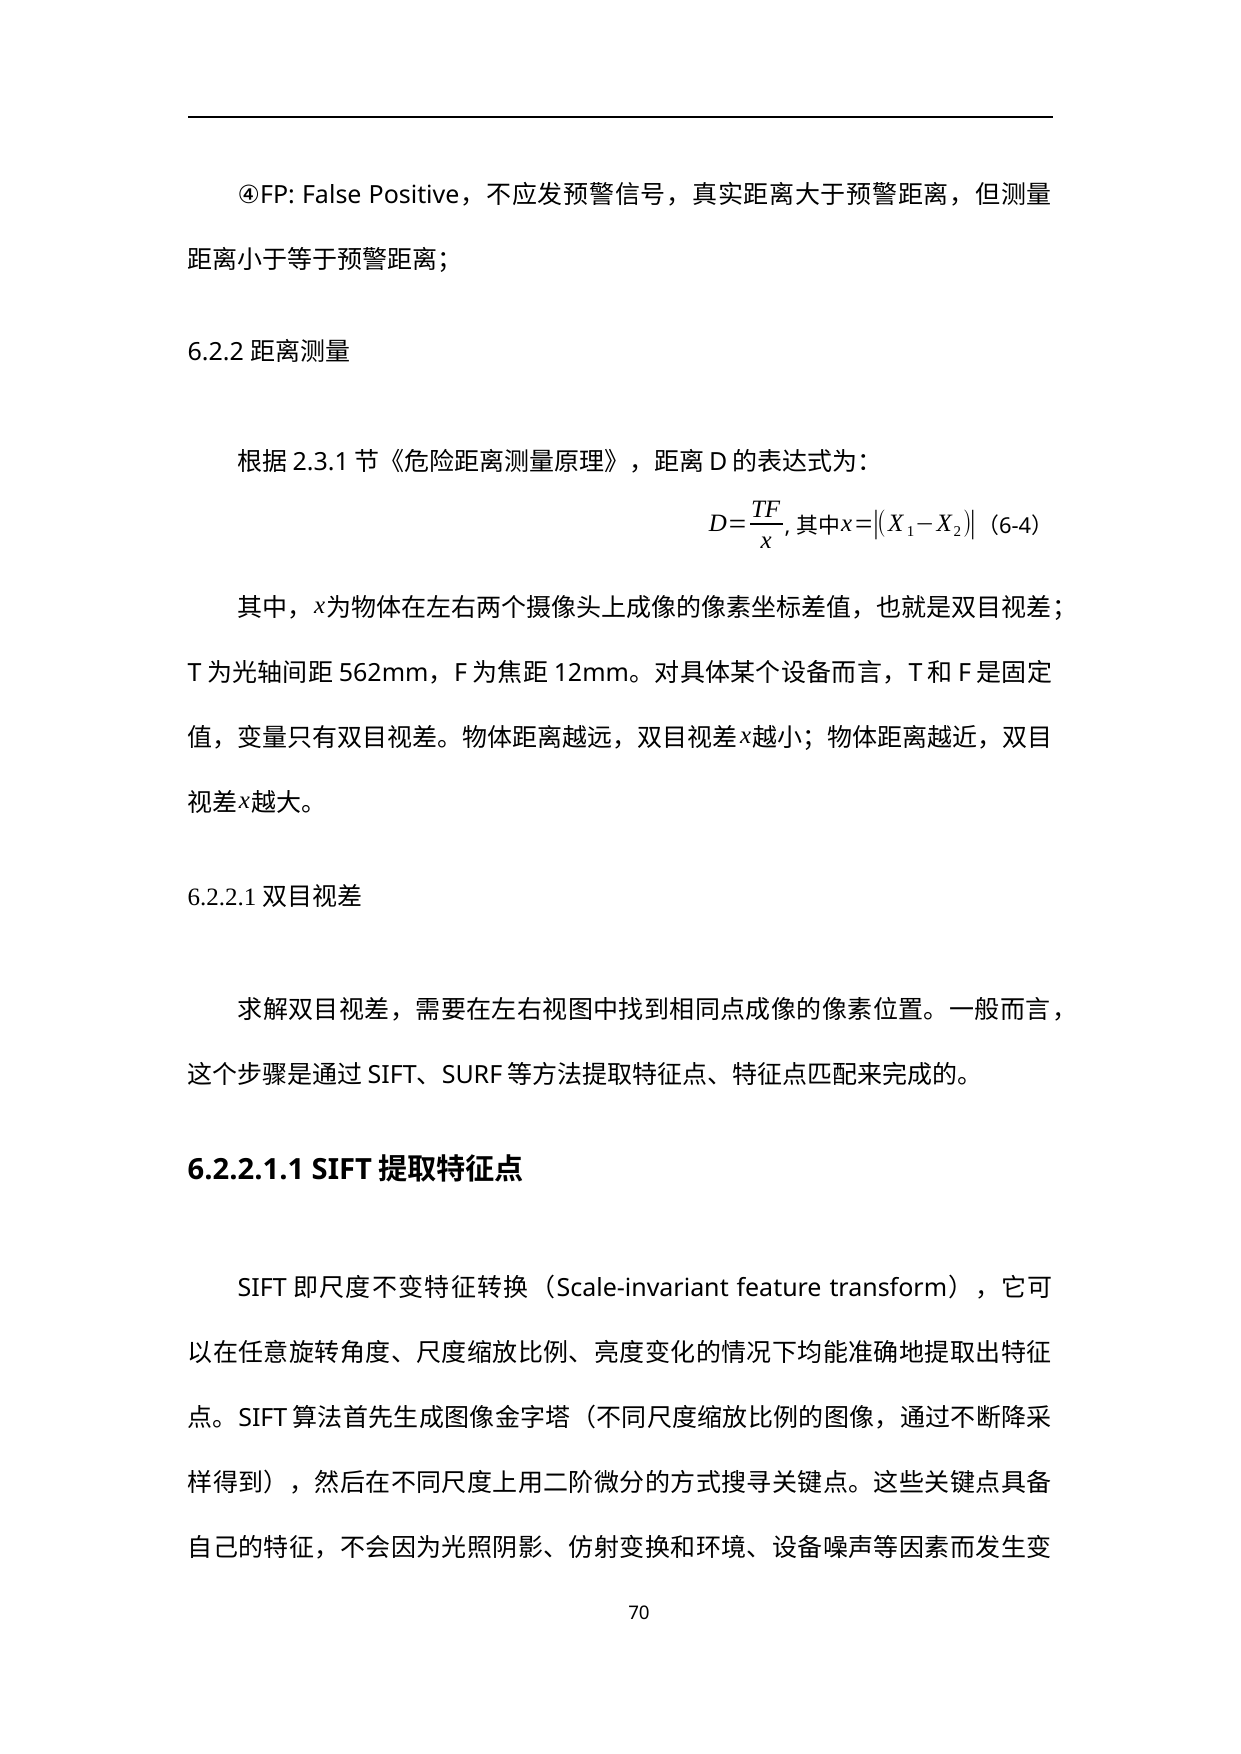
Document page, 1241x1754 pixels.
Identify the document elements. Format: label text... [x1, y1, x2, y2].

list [187, 1253, 1053, 1578]
list 求解双目视差，需要在左右视图中找到相同点成像的像素位置。一般而言，这个步骤是通过SIFT、SURF等方法提取特征点、特征点匹配来完成的。 [187, 975, 1053, 1105]
list 根据2.3.1节《危险距离测量原理》，距离D的表达式为： [187, 427, 1053, 492]
list ④FP: False Positive，不应发预警信号，真实距离大于预警距离，但测量距离小于等于预警距离； [187, 160, 1053, 290]
list 其中，为物体在左右两个摄像头上成像的像素坐标差值，也就是双目视差；T为光轴间距562mm，F为焦距12mm。对具体某个设备而言，T和F是固定值，变量只有双目视差。物体距离越远，双目视差越小；物体距离越近，双目视差越大。 [187, 573, 1053, 833]
text , 其中（6-4） [187, 492, 1053, 557]
subtitle 6.2.2.1 双目视差 [187, 862, 1053, 927]
subtitle 6.2.2.1.1 SIFT提取特征点 [187, 1134, 1053, 1199]
subtitle 6.2.2 距离测量 [187, 317, 1053, 382]
